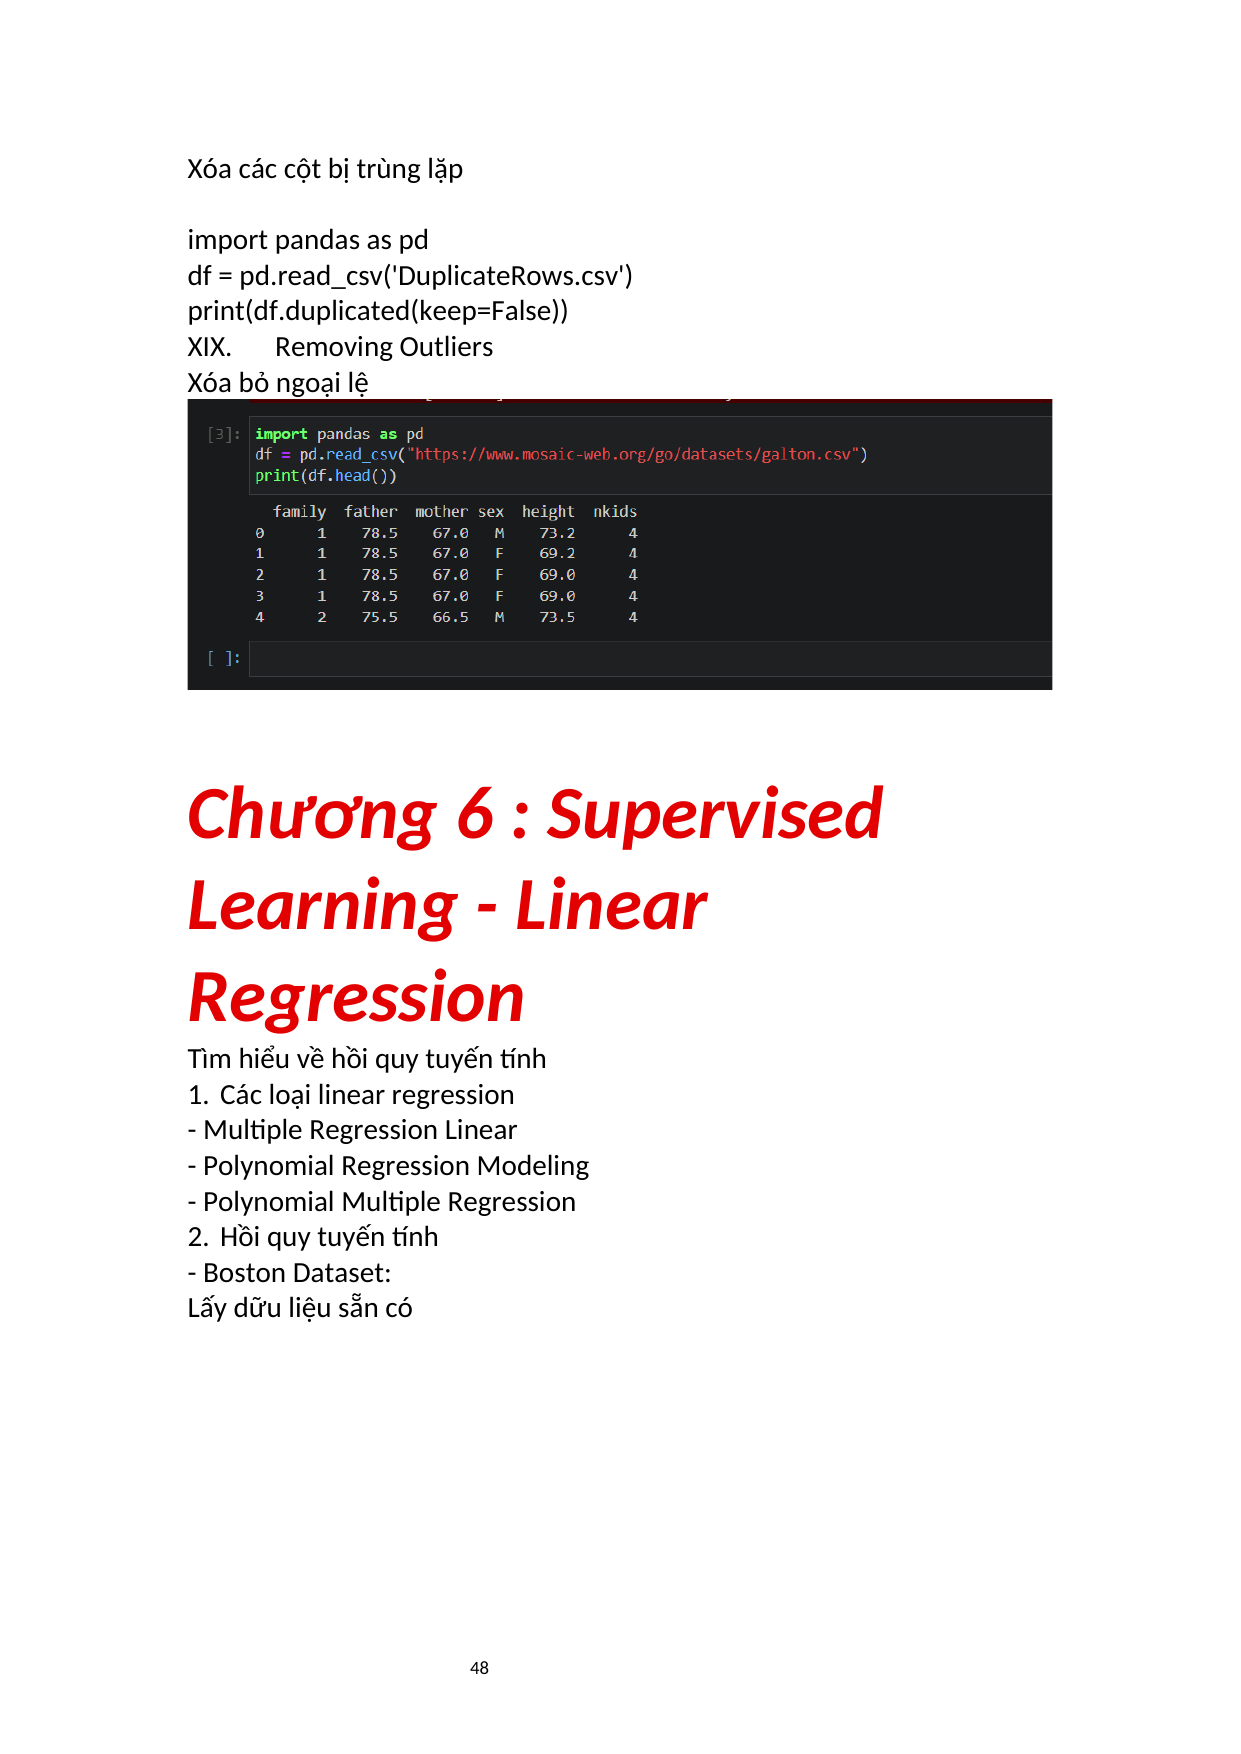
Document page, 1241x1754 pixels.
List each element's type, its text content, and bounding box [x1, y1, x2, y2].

list print(df.duplicated(keep=False)) [187, 292, 1053, 328]
list Xóa các cột bị trùng lặp [187, 150, 1053, 186]
list - Polynomial Multiple Regression [187, 1183, 1053, 1218]
list Removing Outliers [187, 328, 1053, 364]
list df = pd.read_csv('DuplicateRows.csv') [187, 257, 1053, 292]
list Xóa bỏ ngoại lệ [187, 364, 1053, 399]
list Lấy dữu liệu sẵn có [187, 1289, 1053, 1325]
list Tìm hiểu về hồi quy tuyến tính [187, 1040, 1053, 1076]
list Hồi quy tuyến tính [187, 1218, 1053, 1254]
list import pandas as pd [187, 221, 1053, 257]
list - Multiple Regression Linear [187, 1111, 1053, 1147]
picture [187, 399, 1053, 690]
list - Polynomial Regression Modeling [187, 1147, 1053, 1183]
list Chương 6 : Supervised Learning - Linear Regression [187, 765, 1053, 1040]
list - Boston Dataset: [187, 1254, 1053, 1289]
list Các loại linear regression [187, 1076, 1053, 1111]
